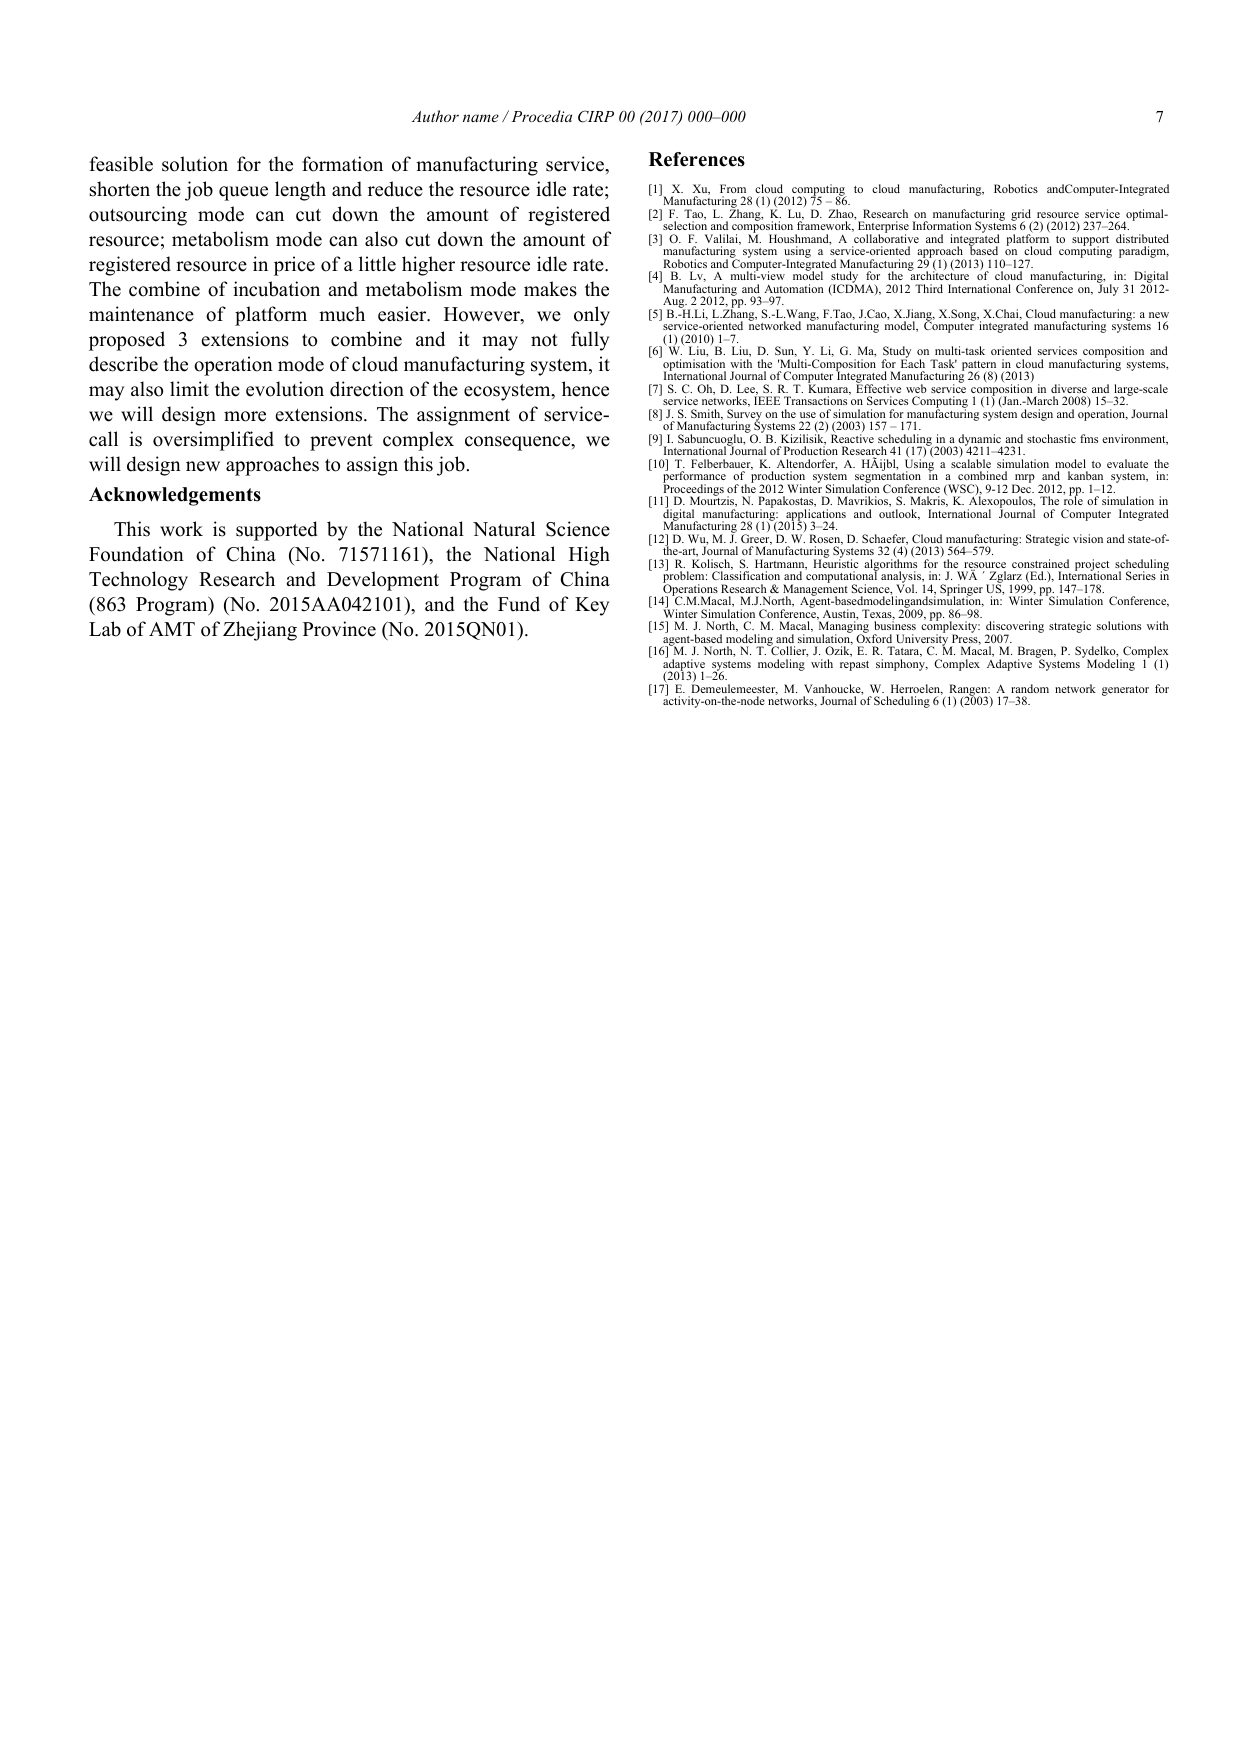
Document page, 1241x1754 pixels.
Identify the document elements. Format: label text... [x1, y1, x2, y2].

text [11] D. Mourtzis, N. Papakostas, D. Mavrikios, S. Makris, K. Alexopoulos, The role of simulation in digital manufacturing: applications and outlook, International Journal of Computer Integrated Manufacturing 28 (1) (2015) 3–24. [648, 496, 1170, 533]
text [8] J. S. Smith, Survey on the use of simulation for manufacturing system design and operation, Journal of Manufacturing Systems 22 (2) (2003) 157 – 171. [648, 408, 1170, 433]
text [16] M. J. North, N. T. Collier, J. Ozik, E. R. Tatara, C. M. Macal, M. Bragen, P. Sydelko, Complex adaptive systems modeling with repast simphony, Complex Adaptive Systems Modeling 1 (1) (2013) 1–26. [648, 646, 1170, 683]
text [6] W. Liu, B. Liu, D. Sun, Y. Li, G. Ma, Study on multi-task oriented services composition and optimisation with the 'Multi-Composition for Each Task' pattern in cloud manufacturing systems, International Journal of Computer Integrated Manufacturing 26 (8) (2013) [648, 346, 1170, 383]
text [7] S. C. Oh, D. Lee, S. R. T. Kumara, Effective web service composition in diverse and large-scale service networks, IEEE Transactions on Services Computing 1 (1) (Jan.-March 2008) 15–32. [648, 383, 1170, 408]
text [2] F. Tao, L. Zhang, K. Lu, D. Zhao, Research on manufacturing grid resource service optimal-selection and composition framework, Enterprise Information Systems 6 (2) (2012) 237–264. [648, 208, 1170, 233]
text [5] B.-H.Li, L.Zhang, S.-L.Wang, F.Tao, J.Cao, X.Jiang, X.Song, X.Chai, Cloud manufacturing: a new service-oriented networked manufacturing model, Computer integrated manufacturing systems 16 (1) (2010) 1–7. [648, 308, 1170, 346]
text [14] C.M.Macal, M.J.North, Agent-basedmodelingandsimulation, in: Winter Simulation Conference, Winter Simulation Conference, Austin, Texas, 2009, pp. 86–98. [648, 596, 1170, 621]
text [9] I. Sabuncuoglu, O. B. Kizilisik, Reactive scheduling in a dynamic and stochastic fms environment, International Journal of Production Research 41 (17) (2003) 4211–4231. [648, 433, 1170, 458]
text [1] X. Xu, From cloud computing to cloud manufacturing, Robotics andComputer-Integrated Manufacturing 28 (1) (2012) 75 – 86. [648, 183, 1170, 208]
text References [648, 152, 1170, 171]
text [4] B. Lv, A multi-view model study for the architecture of cloud manufacturing, in: Digital Manufacturing and Automation (ICDMA), 2012 Third International Conference on, July 31 2012-Aug. 2 2012, pp. 93–97. [648, 271, 1170, 308]
text This work is supported by the National Natural Science Foundation of China (No. 71571161), the National High Technology Research and Development Program of China (863 Program) (No. 2015AA042101), and the Fund of Key Lab of AMT of Zhejiang Province (No. 2015QN01). [89, 516, 611, 641]
text [10] T. Felberbauer, K. Altendorfer, A. HÃijbl, Using a scalable simulation model to evaluate the performance of production system segmentation in a combined mrp and kanban system, in: Proceedings of the 2012 Winter Simulation Conference (WSC), 9-12 Dec. 2012, pp. 1–12. [648, 458, 1170, 496]
text [13] R. Kolisch, S. Hartmann, Heuristic algorithms for the resource constrained project scheduling problem: Classification and computational analysis, in: J. WÄ ´ Zglarz (Ed.), International Series in Operations Research & Management Science, Vol. 14, Springer US, 1999, pp. 147–178. [648, 558, 1170, 596]
text [3] O. F. Valilai, M. Houshmand, A collaborative and integrated platform to support distributed manufacturing system using a service-oriented approach based on cloud computing paradigm, Robotics and Computer-Integrated Manufacturing 29 (1) (2013) 110–127. [648, 233, 1170, 271]
text [12] D. Wu, M. J. Greer, D. W. Rosen, D. Schaefer, Cloud manufacturing: Strategic vision and state-of-the-art, Journal of Manufacturing Systems 32 (4) (2013) 564–579. [648, 533, 1170, 558]
text [17] E. Demeulemeester, M. Vanhoucke, W. Herroelen, Rangen: A random network generator for activity-on-the-node networks, Journal of Scheduling 6 (1) (2003) 17–38. [648, 683, 1170, 708]
text [15] M. J. North, C. M. Macal, Managing business complexity: discovering strategic solutions with agent-based modeling and simulation, Oxford University Press, 2007. [648, 621, 1170, 646]
text Acknowledgements [89, 489, 611, 504]
